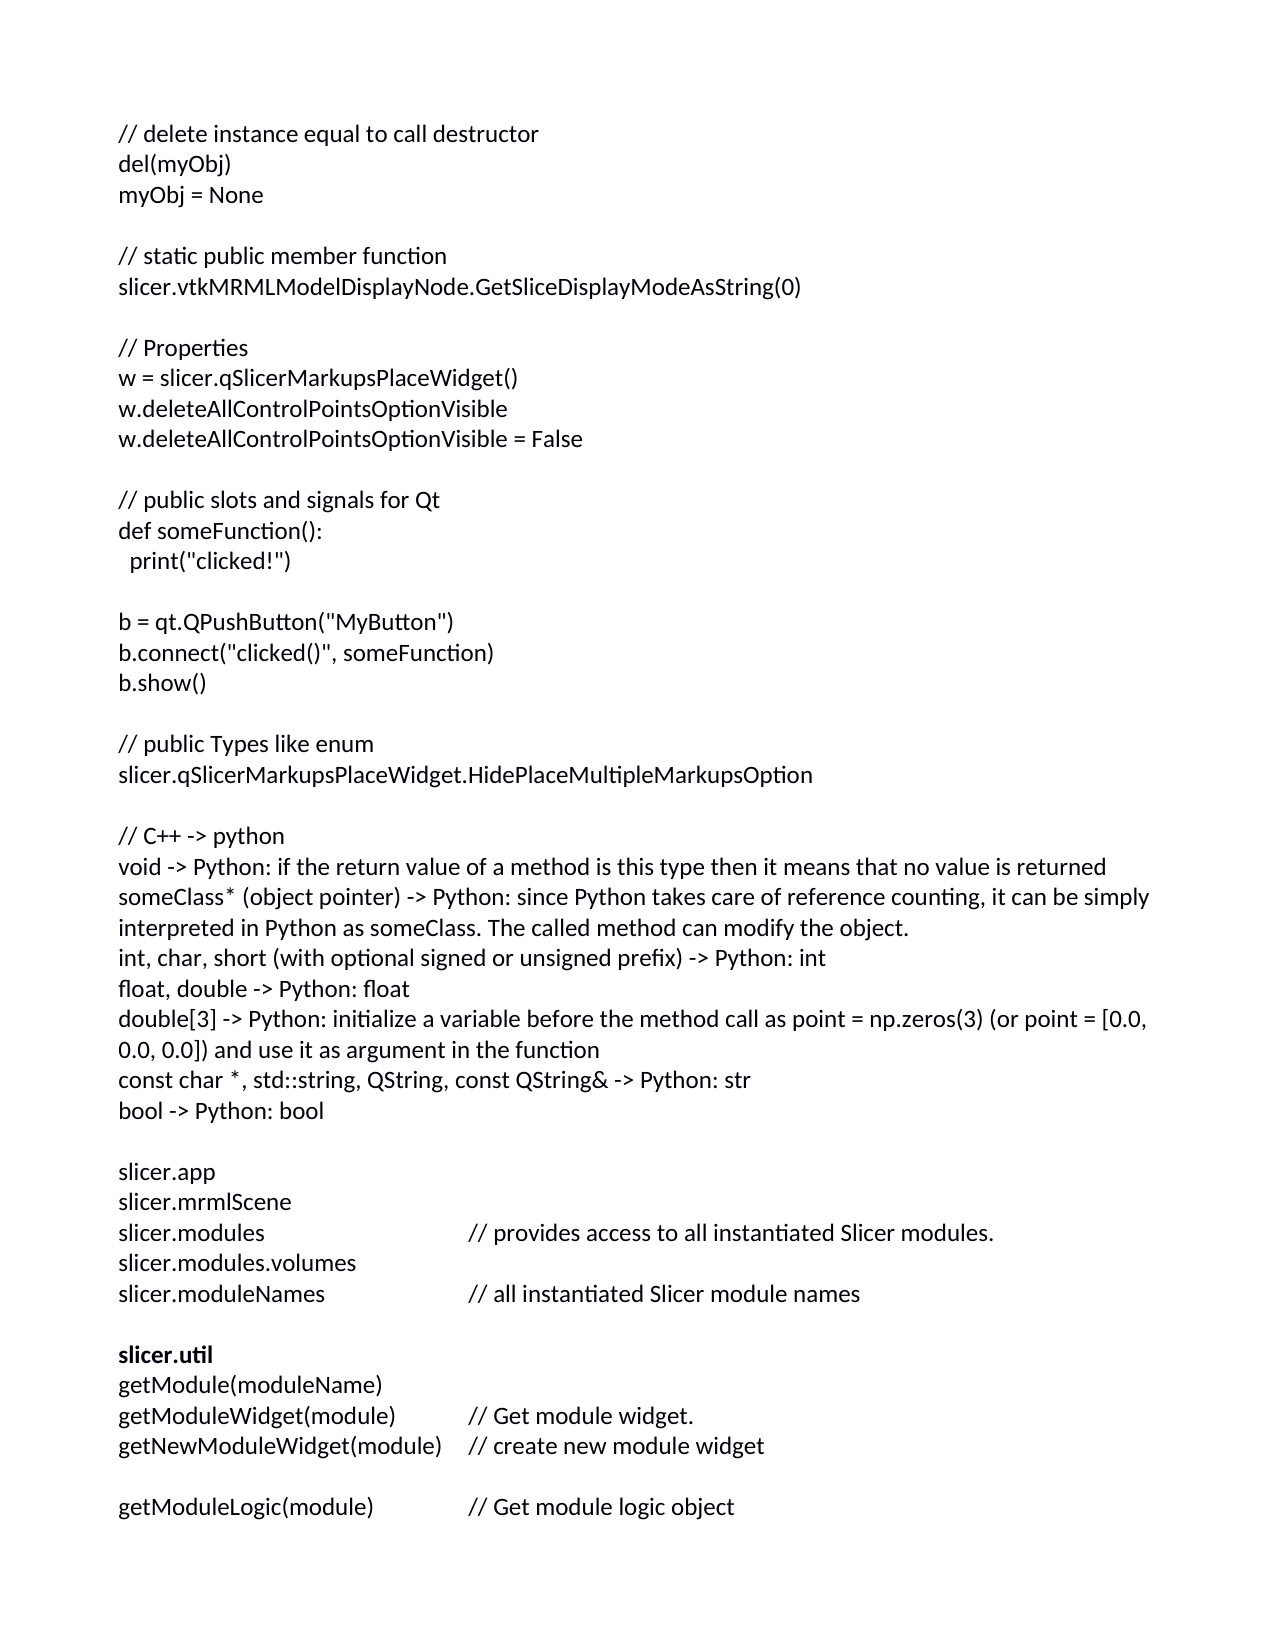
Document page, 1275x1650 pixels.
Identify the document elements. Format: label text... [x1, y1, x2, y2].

text double[3] -> Python: initialize a variable before the method call as point = np.zeros(3) (or point = [0.0, 0.0, 0.0]) and use it as argument in the function [118, 1003, 1157, 1064]
text slicer.app [118, 1156, 1157, 1186]
text slicer.qSlicerMarkupsPlaceWidget.HidePlaceMultipleMarkupsOption [118, 759, 1157, 789]
text // public slots and signals for Qt [118, 484, 1157, 515]
text getNewModuleWidget(module) // create new module widget [118, 1431, 1157, 1461]
text getModule(moduleName) [118, 1369, 1157, 1400]
text // public Types like enum [118, 728, 1157, 759]
text slicer.modules // provides access to all instantiated Slicer modules. [118, 1217, 1157, 1247]
text w.deleteAllControlPointsOptionVisible = False [118, 423, 1157, 454]
text w = slicer.qSlicerMarkupsPlaceWidget() [118, 362, 1157, 393]
text b.connect("clicked()", someFunction) [118, 637, 1157, 667]
text slicer.mrmlScene [118, 1186, 1157, 1217]
text slicer.modules.volumes [118, 1247, 1157, 1278]
text b.show() [118, 667, 1157, 698]
text // C++ -> python [118, 820, 1157, 851]
text getModuleWidget(module) // Get module widget. [118, 1400, 1157, 1431]
text int, char, short (with optional signed or unsigned prefix) -> Python: int [118, 942, 1157, 973]
text myObj = None [118, 179, 1157, 210]
text // Properties [118, 332, 1157, 362]
text // static public member function [118, 240, 1157, 271]
text // delete instance equal to call destructor [118, 118, 1157, 149]
text print("clicked!") [118, 545, 1157, 576]
text slicer.vtkMRMLModelDisplayNode.GetSliceDisplayModeAsString(0) [118, 271, 1157, 301]
text del(myObj) [118, 149, 1157, 179]
text someClass* (object pointer) -> Python: since Python takes care of reference counting, it can be simply interpreted in Python as someClass. The called method can modify the object. [118, 881, 1157, 942]
text def someFunction(): [118, 515, 1157, 545]
text slicer.moduleNames // all instantiated Slicer module names [118, 1278, 1157, 1308]
text float, double -> Python: float [118, 973, 1157, 1003]
text slicer.util [118, 1339, 1157, 1369]
text b = qt.QPushButton("MyButton") [118, 606, 1157, 637]
text const char *, std::string, QString, const QString& -> Python: str [118, 1064, 1157, 1095]
text void -> Python: if the return value of a method is this type then it means that no value is returned [118, 851, 1157, 881]
text w.deleteAllControlPointsOptionVisible [118, 393, 1157, 423]
text getModuleLogic(module) // Get module logic object [118, 1492, 1157, 1522]
text bool -> Python: bool [118, 1095, 1157, 1125]
